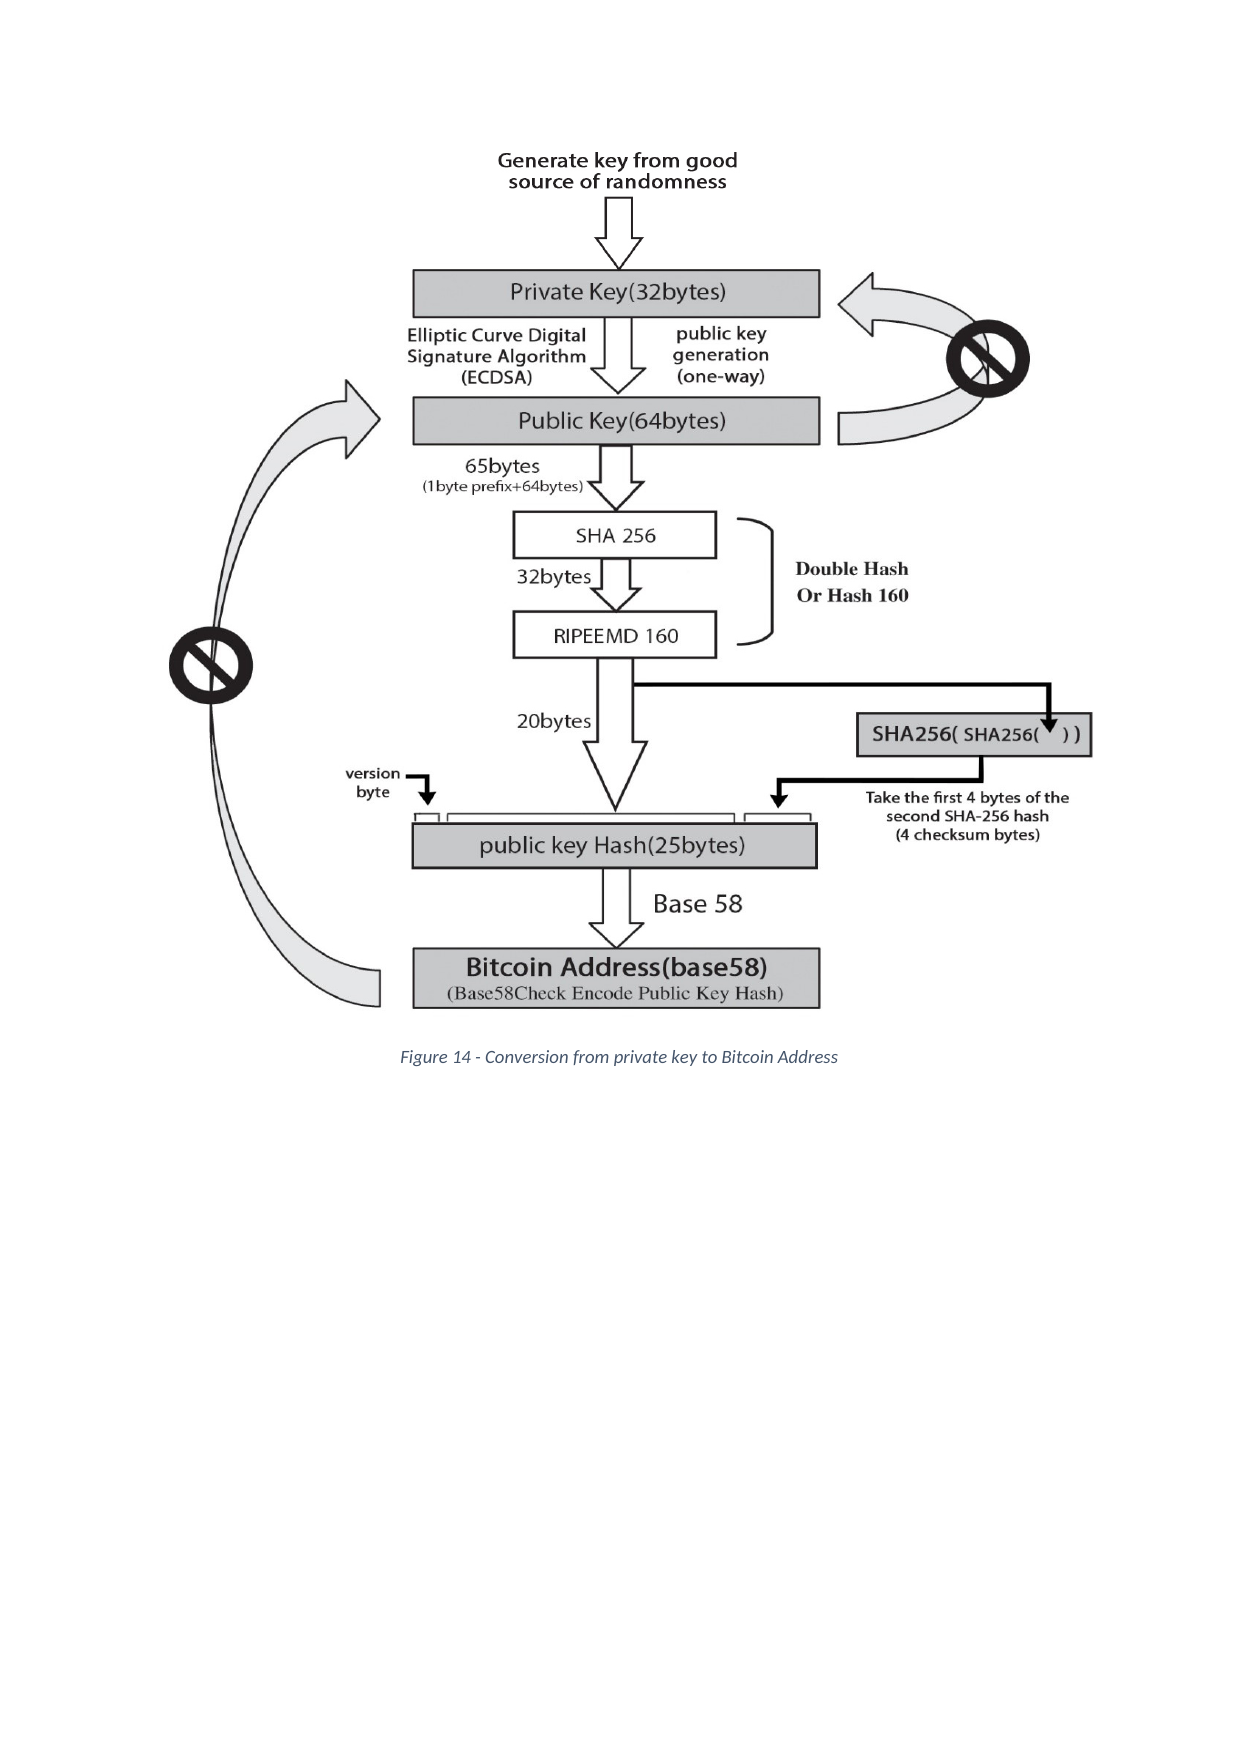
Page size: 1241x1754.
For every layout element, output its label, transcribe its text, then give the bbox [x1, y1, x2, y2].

text Figure - Conversion from private key to Bitcoin Address [150, 1045, 1090, 1068]
picture [150, 150, 1130, 1026]
